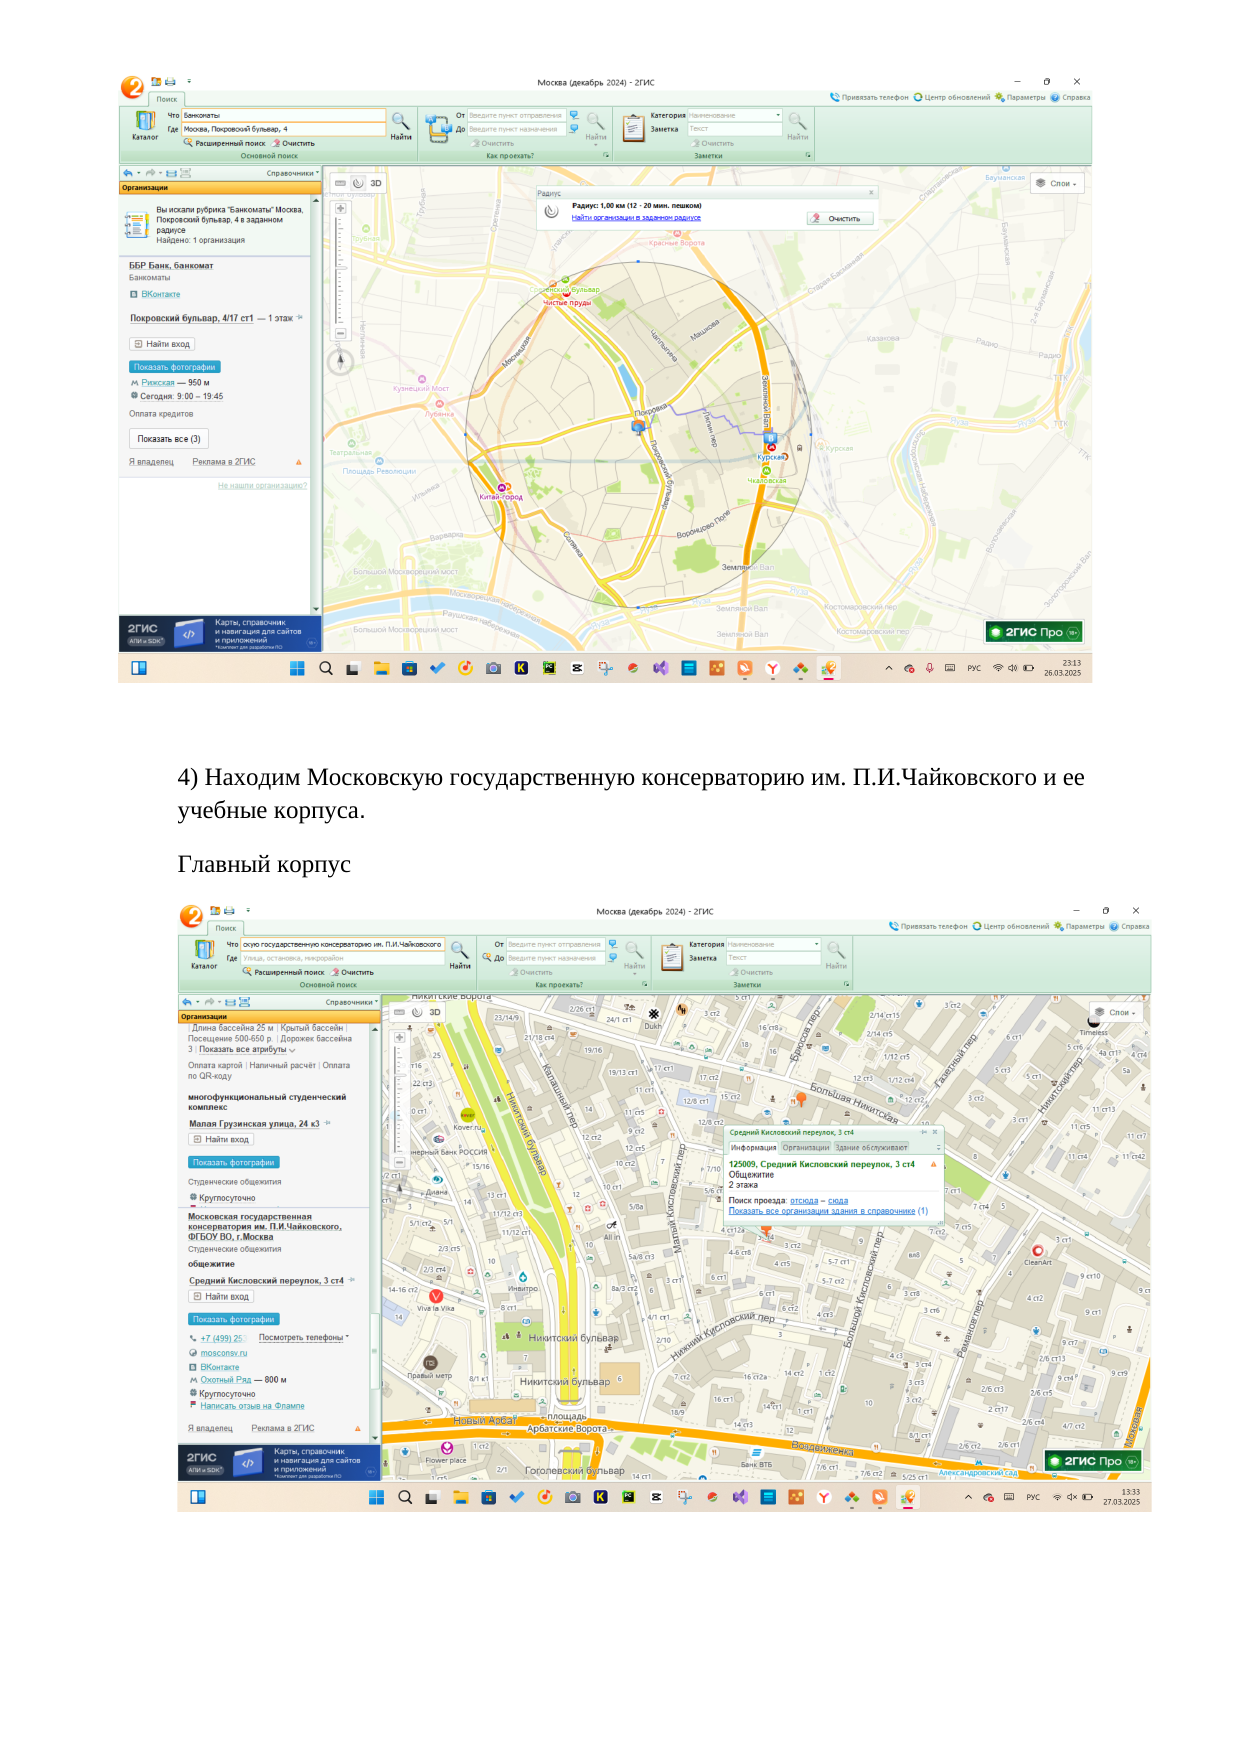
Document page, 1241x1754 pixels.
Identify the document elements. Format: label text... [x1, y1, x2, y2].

text Главный корпус [177, 849, 1152, 877]
picture [118, 73, 1093, 683]
text 4) Находим Московскую государственную консерваторию им. П.И.Чайковского и ее учебные корпуса. [177, 762, 1152, 824]
picture [177, 902, 1152, 1512]
